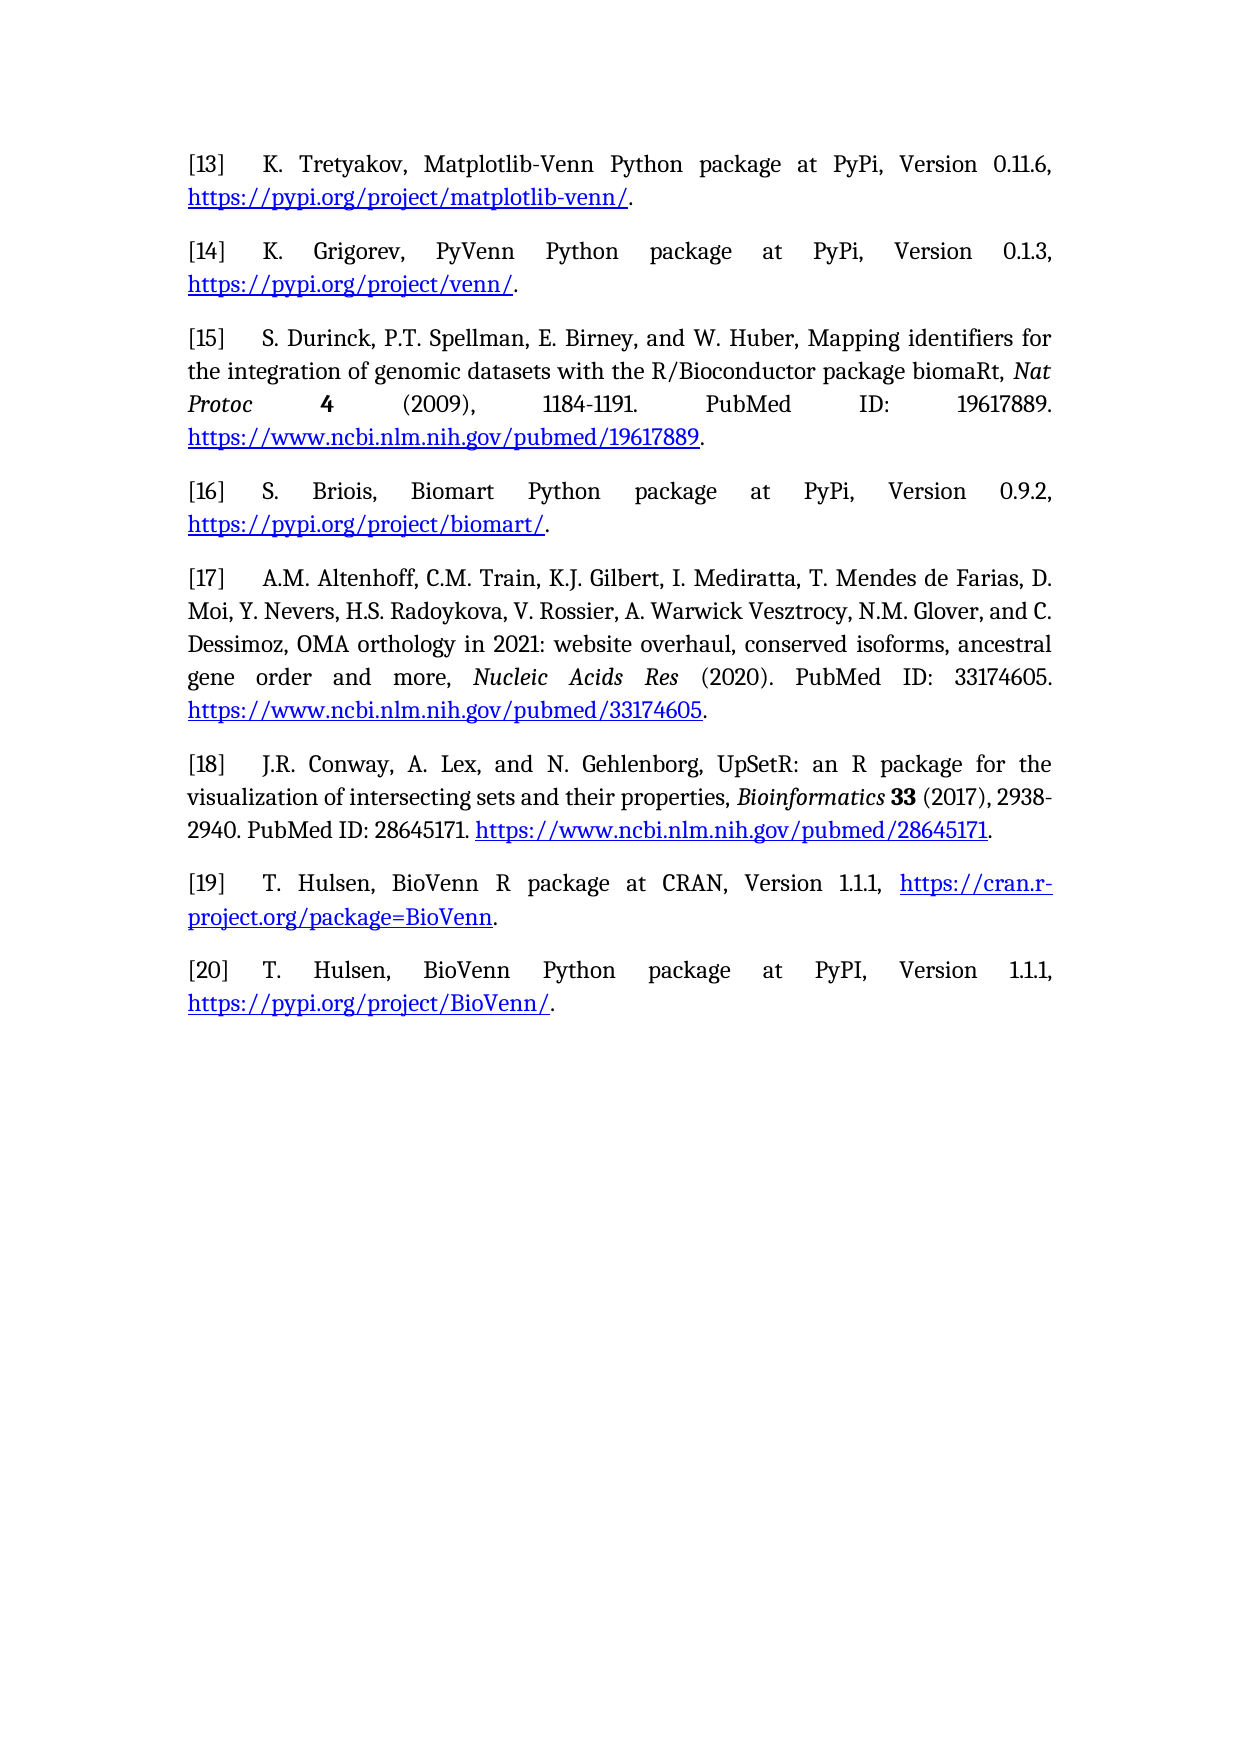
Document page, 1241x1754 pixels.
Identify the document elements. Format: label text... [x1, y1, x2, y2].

text [14] K. Grigorev, PyVenn Python package at PyPi, Version 0.1.3, https://pypi.org/project/venn/. [187, 237, 1053, 299]
text [18] J.R. Conway, A. Lex, and N. Gehlenborg, UpSetR: an R package for the visualization of intersecting sets and their properties, Bioinformatics 33 (2017), 2938-2940. PubMed ID: 28645171. https://www.ncbi.nlm.nih.gov/pubmed/28645171. [187, 749, 1053, 844]
text [15] S. Durinck, P.T. Spellman, E. Birney, and W. Huber, Mapping identifiers for the integration of genomic datasets with the R/Bioconductor package biomaRt, Nat Protoc 4 (2009), 1184-1191. PubMed ID: 19617889. https://www.ncbi.nlm.nih.gov/pubmed/19617889. [187, 324, 1053, 452]
text [17] A.M. Altenhoff, C.M. Train, K.J. Gilbert, I. Mediratta, T. Mendes de Farias, D. Moi, Y. Nevers, H.S. Radoykova, V. Rossier, A. Warwick Vesztrocy, N.M. Glover, and C. Dessimoz, OMA orthology in 2021: website overhaul, conserved isoforms, ancestral gene order and more, Nucleic Acids Res (2020). PubMed ID: 33174605. https://www.ncbi.nlm.nih.gov/pubmed/33174605. [187, 563, 1053, 724]
text [13] K. Tretyakov, Matplotlib-Venn Python package at PyPi, Version 0.11.6, https://pypi.org/project/matplotlib-venn/. [187, 150, 1053, 212]
text [19] T. Hulsen, BioVenn R package at CRAN, Version 1.1.1, https://cran.r-project.org/package=BioVenn. [187, 869, 1053, 931]
text [16] S. Briois, Biomart Python package at PyPi, Version 0.9.2, https://pypi.org/project/biomart/. [187, 477, 1053, 538]
text [20] T. Hulsen, BioVenn Python package at PyPI, Version 1.1.1, https://pypi.org/project/BioVenn/. [187, 956, 1053, 1018]
